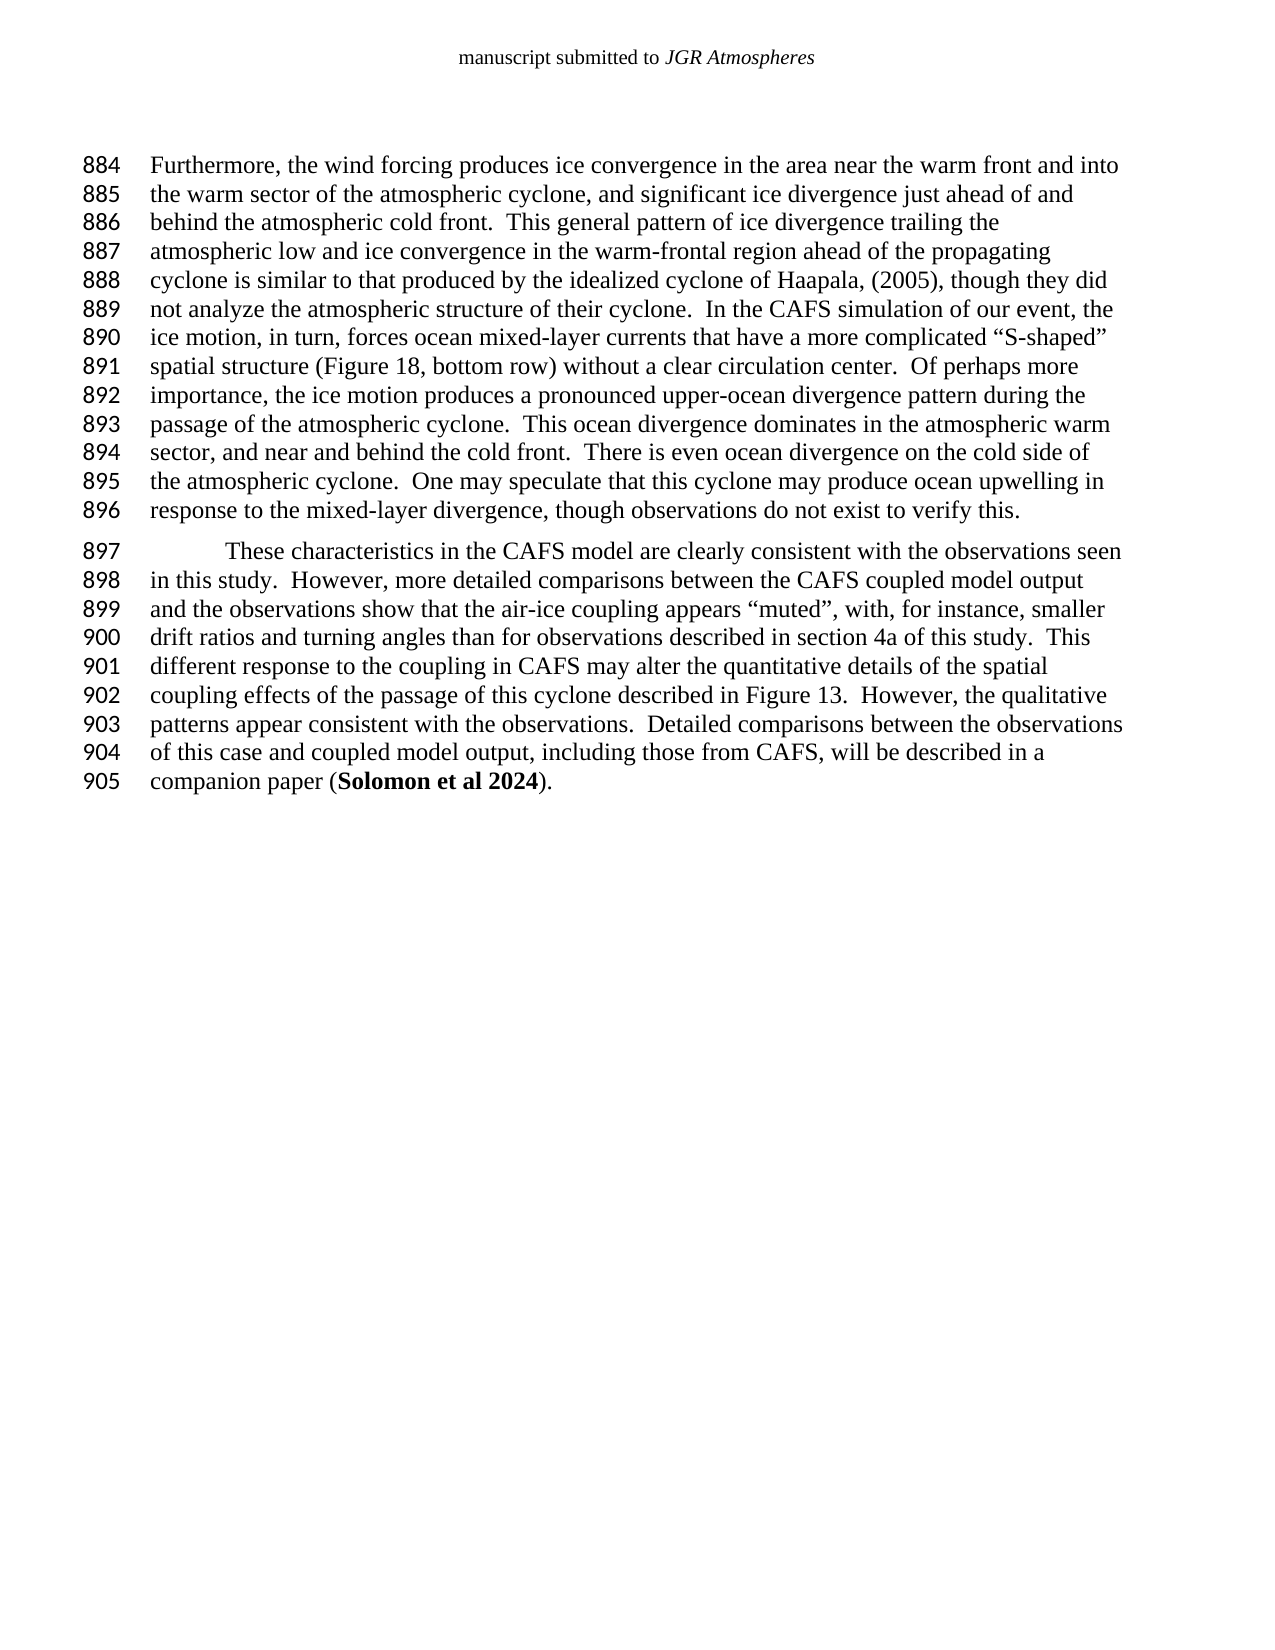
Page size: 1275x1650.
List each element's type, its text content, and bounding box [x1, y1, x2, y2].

text These characteristics in the CAFS model are clearly consistent with the observations seen in this study. However, more detailed comparisons between the CAFS coupled model output and the observations show that the air-ice coupling appears “muted”, with, for instance, smaller drift ratios and turning angles than for observations described in section 4a of this study. This different response to the coupling in CAFS may alter the quantitative details of the spatial coupling effects of the passage of this cyclone described in Figure 13. However, the qualitative patterns appear consistent with the observations. Detailed comparisons between the observations of this case and coupled model output, including those from CAFS, will be described in a companion paper (Solomon et al 2024). [150, 536, 1125, 795]
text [150, 150, 1125, 524]
